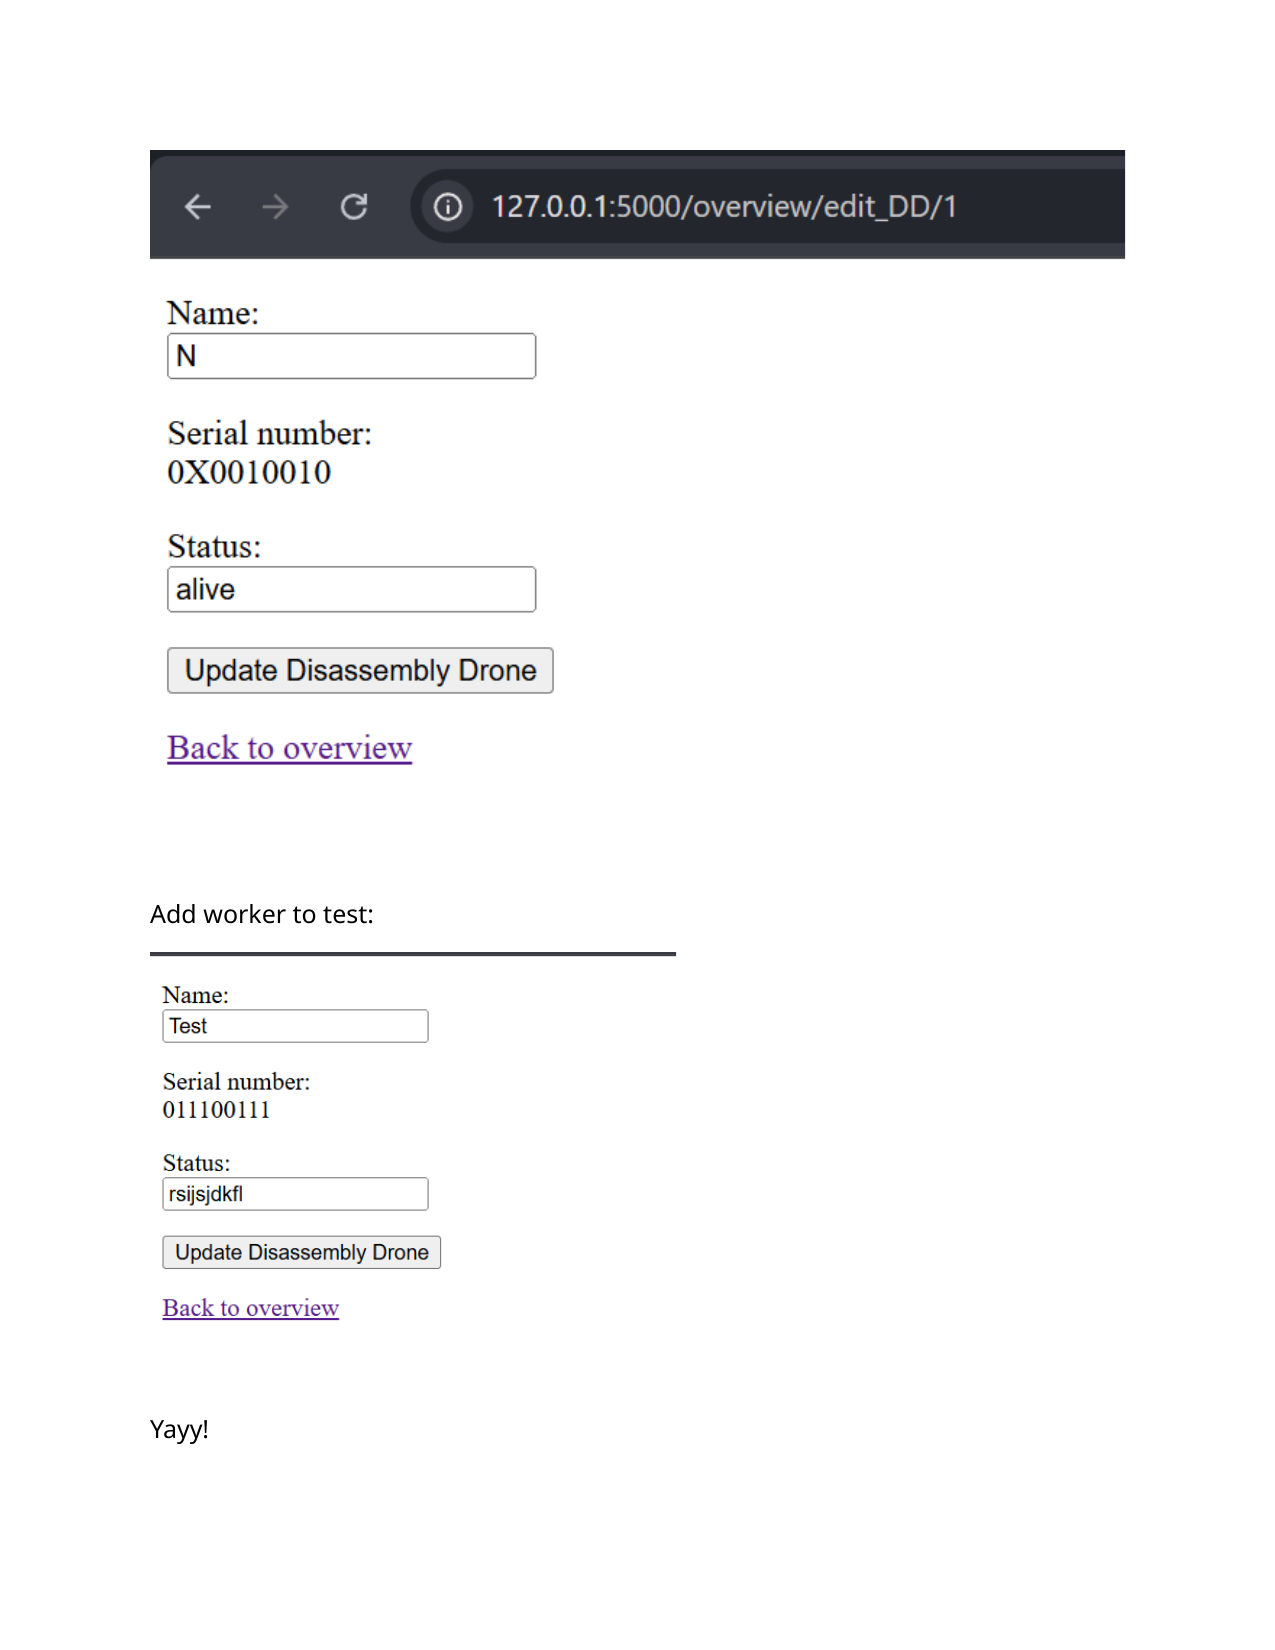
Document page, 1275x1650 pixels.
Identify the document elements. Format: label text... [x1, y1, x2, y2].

text Add worker to test: [150, 897, 1125, 931]
picture [150, 150, 1125, 875]
text Yayy! [150, 1412, 1125, 1446]
picture [150, 952, 677, 1390]
